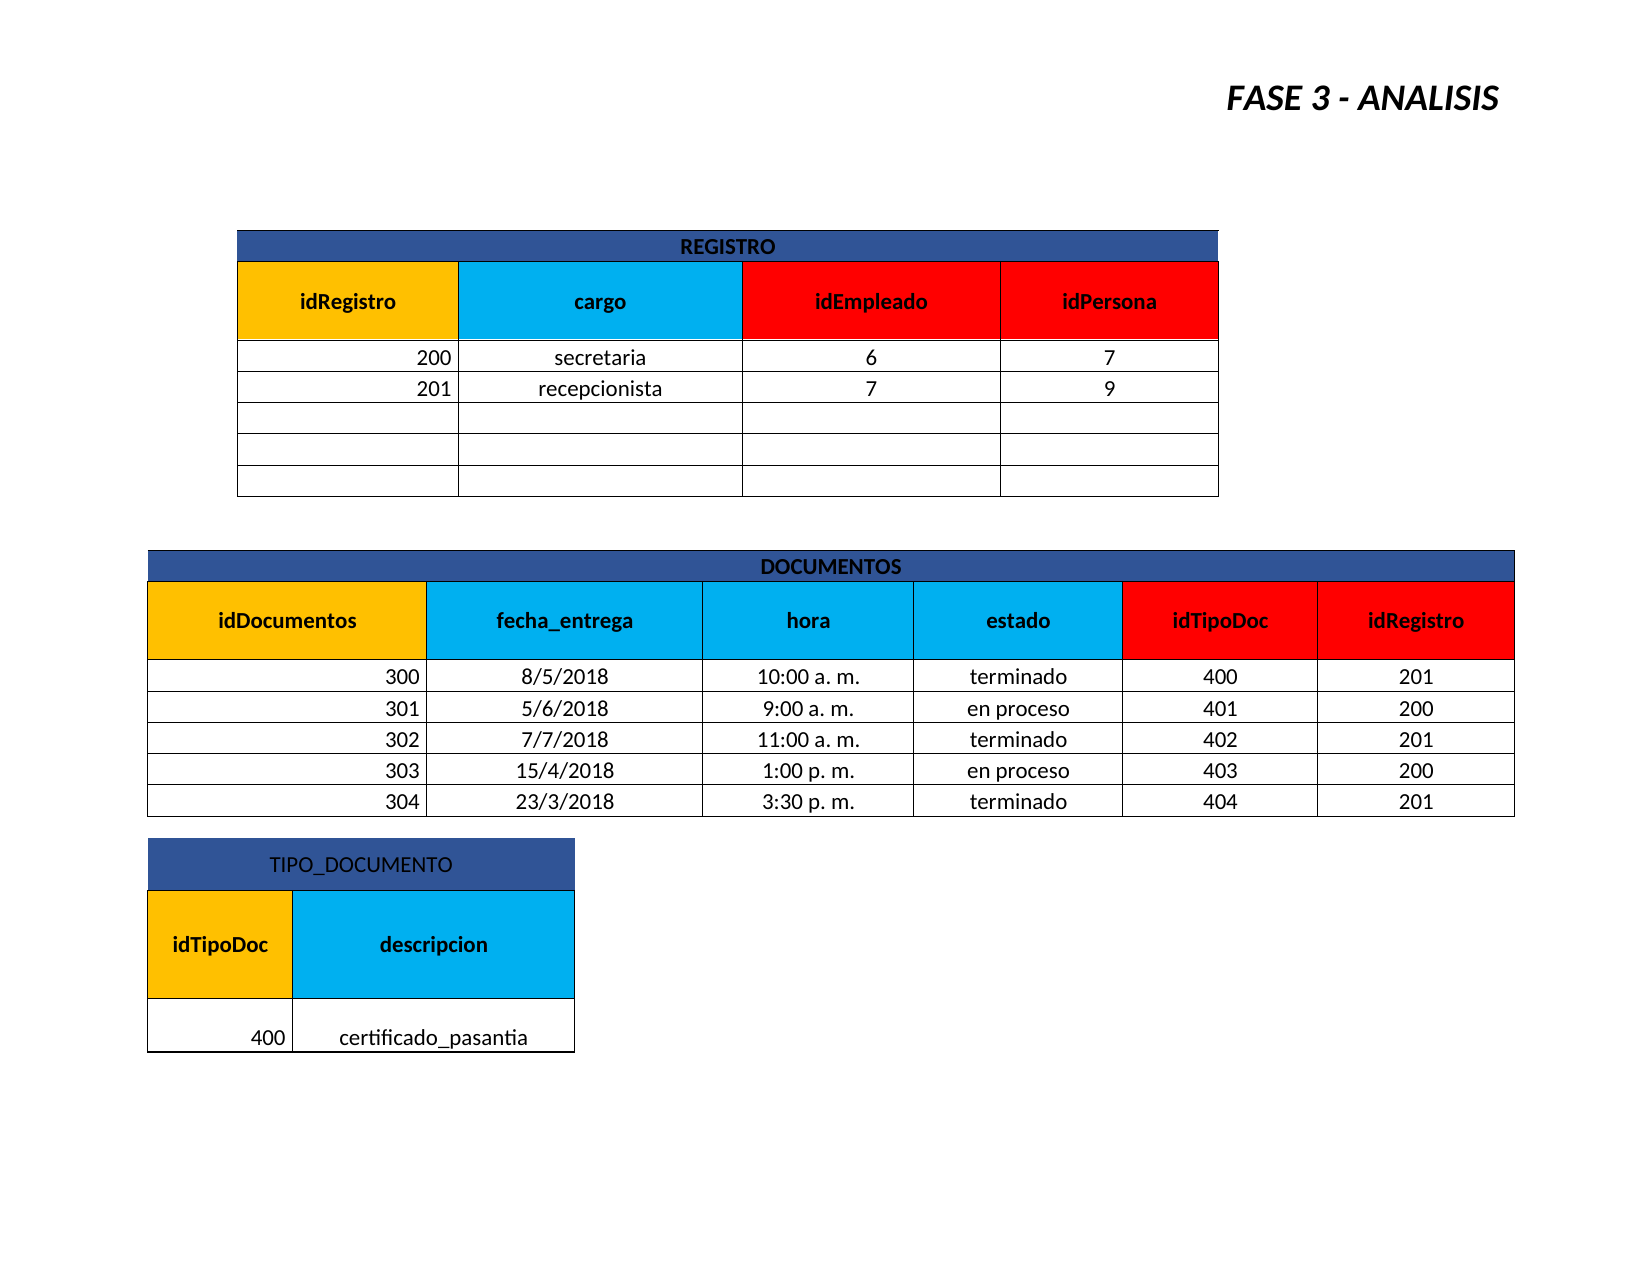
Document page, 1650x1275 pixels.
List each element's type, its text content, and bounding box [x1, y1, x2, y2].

table_cell descripcion [293, 891, 574, 998]
table_cell 201 [1318, 785, 1514, 816]
table_cell [238, 403, 458, 433]
table_cell idTipoDoc [148, 891, 292, 998]
table_cell 7/7/2018 [427, 723, 702, 753]
table_cell idRegistro [238, 262, 458, 339]
table_cell terminado [914, 723, 1122, 753]
table_cell recepcionista [459, 372, 742, 402]
table_header REGISTRO [237, 231, 1218, 261]
table_cell idDocumentos [148, 582, 426, 659]
table_cell 301 [148, 692, 426, 722]
table_cell [1001, 403, 1218, 433]
table_cell 300 [148, 660, 426, 691]
table_cell [459, 466, 742, 496]
table_cell secretaria [459, 341, 742, 371]
table_header TIPO_DOCUMENTO [148, 838, 575, 890]
table_cell 200 [238, 341, 458, 371]
table_cell idTipoDoc [1123, 582, 1317, 659]
table_cell 400 [1123, 660, 1317, 691]
table_cell idRegistro [1318, 582, 1514, 659]
table_cell 6 [743, 341, 1000, 371]
table_cell 15/4/2018 [427, 754, 702, 784]
table_cell 302 [148, 723, 426, 753]
table_cell 7 [743, 372, 1000, 402]
table_cell [743, 434, 1000, 464]
table_cell 304 [148, 785, 426, 816]
table_cell 200 [1318, 692, 1514, 722]
table_cell 403 [1123, 754, 1317, 784]
table_header DOCUMENTOS [148, 551, 1514, 581]
table_cell [1001, 466, 1218, 496]
table_cell 7 [1001, 341, 1218, 371]
table_cell [459, 434, 742, 464]
table_cell 401 [1123, 692, 1317, 722]
table_cell idPersona [1001, 262, 1218, 339]
table_cell 200 [1318, 754, 1514, 784]
table_cell terminado [914, 785, 1122, 816]
table_cell cargo [459, 262, 742, 339]
table_cell 404 [1123, 785, 1317, 816]
table_cell 400 [148, 999, 292, 1051]
table_cell [743, 403, 1000, 433]
table_cell 23/3/2018 [427, 785, 702, 816]
table_cell fecha_entrega [427, 582, 702, 659]
table_cell [238, 434, 458, 464]
table_cell 303 [148, 754, 426, 784]
table_cell 10:00 a. m. [703, 660, 913, 691]
table_cell [459, 403, 742, 433]
table_cell 11:00 a. m. [703, 723, 913, 753]
table_cell 201 [1318, 723, 1514, 753]
table_cell 3:30 p. m. [703, 785, 913, 816]
table_cell 8/5/2018 [427, 660, 702, 691]
table_cell [1001, 434, 1218, 464]
table_cell 5/6/2018 [427, 692, 702, 722]
table_cell [743, 466, 1000, 496]
table_cell terminado [914, 660, 1122, 691]
table_cell 201 [238, 372, 458, 402]
table_cell certificado_pasantia [293, 999, 574, 1051]
table_cell 9 [1001, 372, 1218, 402]
table_cell 9:00 a. m. [703, 692, 913, 722]
table_cell idEmpleado [743, 262, 1000, 339]
table_cell 1:00 p. m. [703, 754, 913, 784]
table_cell en proceso [914, 754, 1122, 784]
table_cell estado [914, 582, 1122, 659]
table_cell [238, 466, 458, 496]
table_cell en proceso [914, 692, 1122, 722]
table_cell 201 [1318, 660, 1514, 691]
table_cell 402 [1123, 723, 1317, 753]
table_cell hora [703, 582, 913, 659]
